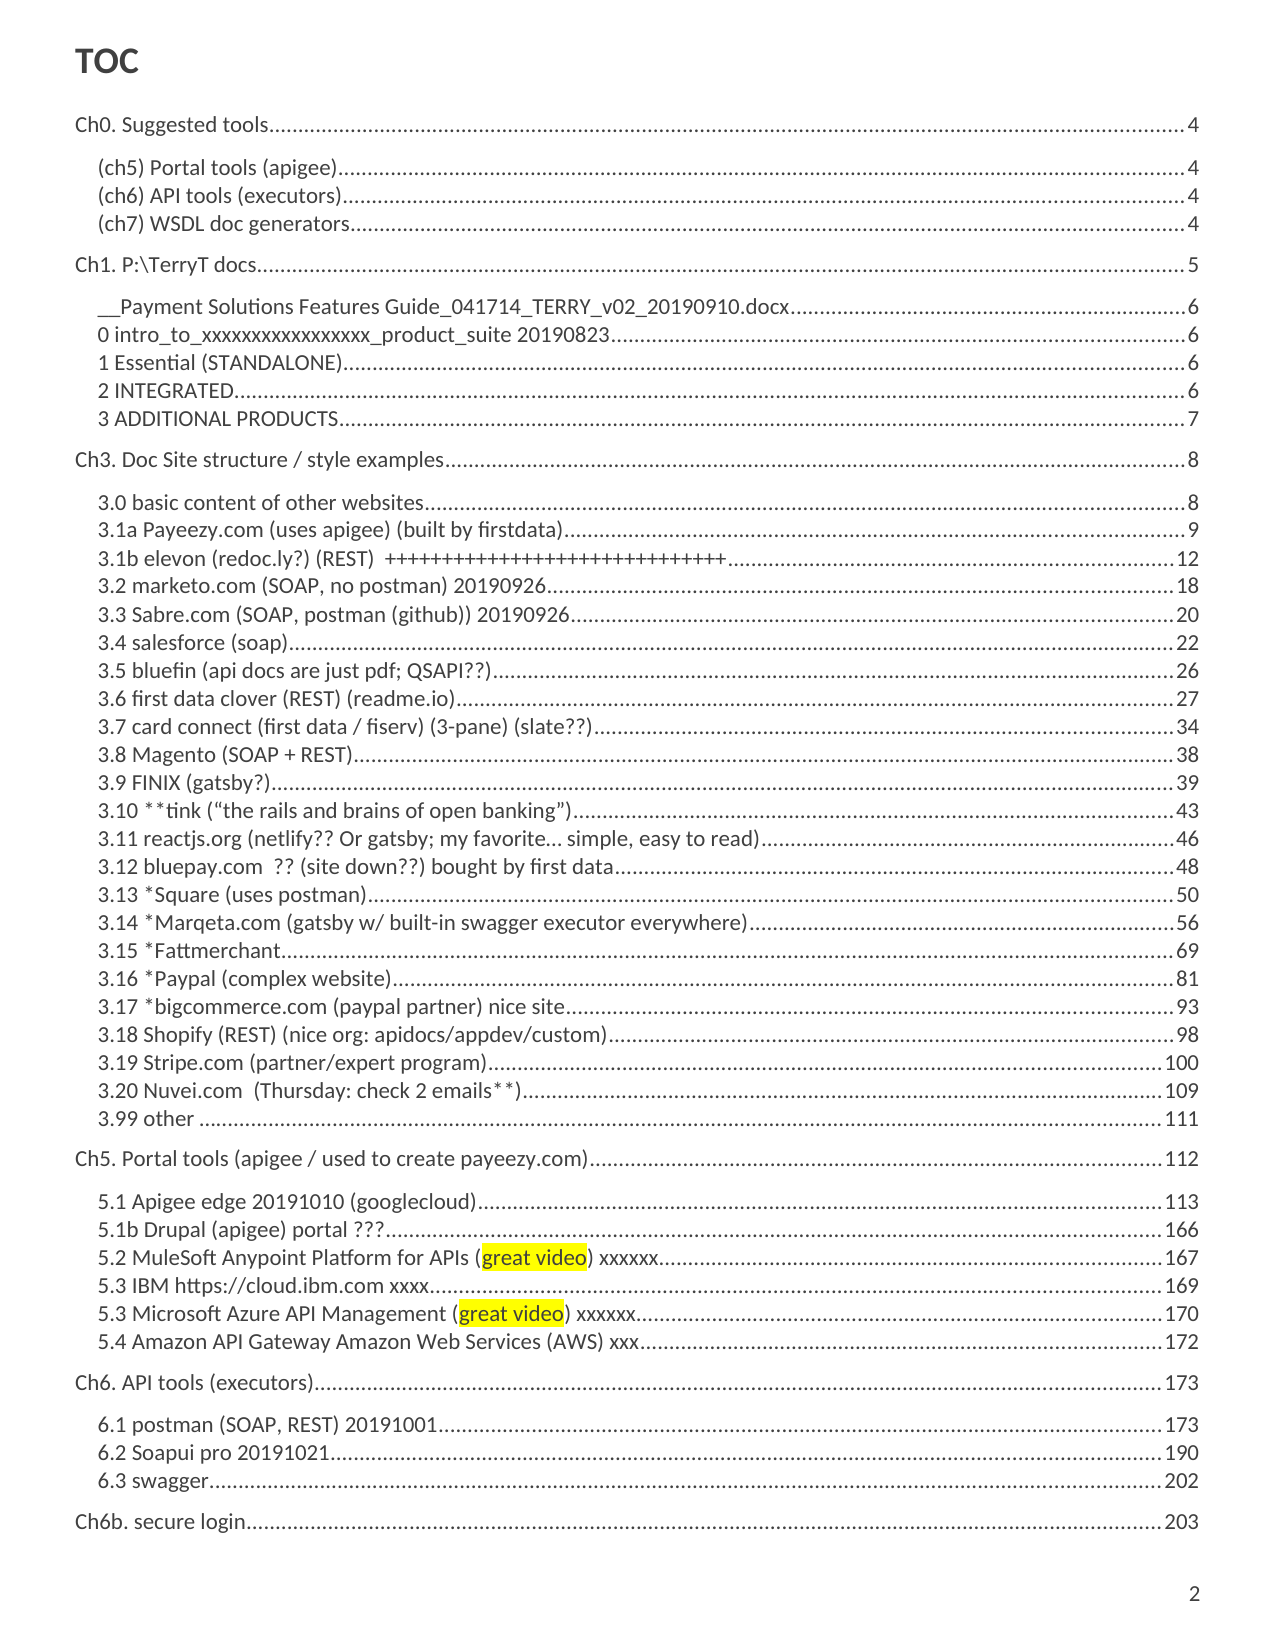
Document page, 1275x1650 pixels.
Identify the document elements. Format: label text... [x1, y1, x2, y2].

text 3.19 Stripe.com (partner/expert program) 100 [97, 1048, 1200, 1076]
text 3.5 bluefin (api docs are just pdf; QSAPI??) 26 [97, 656, 1200, 684]
text __Payment Solutions Features Guide_041714_TERRY_v02_20190910.docx 6 [97, 292, 1200, 320]
text (ch5) Portal tools (apigee) 4 [97, 153, 1200, 181]
text 3.7 card connect (first data / fiserv) (3-pane) (slate??) 34 [97, 712, 1200, 740]
text 3.18 Shopify (REST) (nice org: apidocs/appdev/custom) 98 [97, 1020, 1200, 1048]
text 3.16 *Paypal (complex website) 81 [97, 964, 1200, 992]
text 3.99 other … 111 [97, 1104, 1200, 1132]
text Ch5. Portal tools (apigee / used to create payeezy.com) 112 [75, 1144, 1200, 1173]
text 6.2 Soapui pro 20191021 190 [97, 1438, 1200, 1466]
text 3.4 salesforce (soap) 22 [97, 628, 1200, 656]
text 6.1 postman (SOAP, REST) 20191001 173 [97, 1410, 1200, 1438]
text 3.15 *Fattmerchant 69 [97, 936, 1200, 964]
text 5.3 Microsoft Azure API Management (great video) xxxxxx 170 [564, 1299, 1200, 1327]
text 5.3 IBM https://cloud.ibm.com xxxx 169 [97, 1271, 1200, 1299]
text 3.0 basic content of other websites 8 [97, 488, 1200, 516]
text (ch7) WSDL doc generators 4 [97, 209, 1200, 237]
text 3.1b elevon (redoc.ly?) (REST) ++++++++++++++++++++++++++++++ 12 [97, 544, 1200, 572]
text 1 Essential (STANDALONE) 6 [97, 348, 1200, 376]
text 3.12 bluepay.com ?? (site down??) bought by first data 48 [97, 852, 1200, 880]
text Ch1. P:\TerryT docs 5 [75, 250, 1200, 278]
text 3.3 Sabre.com (SOAP, postman (github)) 20190926 20 [97, 600, 1200, 628]
text 3.9 FINIX (gatsby?) 39 [97, 768, 1200, 796]
text 5.1 Apigee edge 20191010 (googlecloud) 113 [97, 1187, 1200, 1215]
text 5.3 Microsoft Azure API Management (great video) xxxxxx 170 [97, 1299, 459, 1327]
text TOC [75, 37, 1200, 83]
text 5.4 Amazon API Gateway Amazon Web Services (AWS) xxx 172 [97, 1327, 1200, 1355]
text 3.20 Nuvei.com (Thursday: check 2 emails**) 109 [97, 1076, 1200, 1104]
text (ch6) API tools (executors) 4 [97, 181, 1200, 209]
text 6.3 swagger 202 [97, 1466, 1200, 1494]
text 3.11 reactjs.org (netlify?? Or gatsby; my favorite… simple, easy to read) 46 [97, 824, 1200, 852]
text 5.2 MuleSoft Anypoint Platform for APIs (great video) xxxxxx 167 [587, 1243, 1200, 1271]
text Ch6b. secure login 203 [75, 1507, 1200, 1535]
text 3.10 **tink (“the rails and brains of open banking”) 43 [97, 796, 1200, 824]
text 0 intro_to_xxxxxxxxxxxxxxxxx_product_suite 20190823 6 [97, 320, 1200, 348]
text 2 INTEGRATED 6 [97, 376, 1200, 404]
text 5.2 MuleSoft Anypoint Platform for APIs (great video) xxxxxx 167 [97, 1243, 482, 1271]
text 3.2 marketo.com (SOAP, no postman) 20190926 18 [97, 572, 1200, 600]
text 3.6 first data clover (REST) (readme.io) 27 [97, 684, 1200, 712]
text 3.1a Payeezy.com (uses apigee) (built by firstdata) 9 [97, 516, 1200, 544]
text 3 ADDITIONAL PRODUCTS 7 [97, 404, 1200, 432]
text 5.1b Drupal (apigee) portal ??? 166 [97, 1215, 1200, 1243]
text 3.8 Magento (SOAP + REST) 38 [97, 740, 1200, 768]
text 3.13 *Square (uses postman) 50 [97, 880, 1200, 908]
text Ch3. Doc Site structure / style examples 8 [75, 445, 1200, 473]
text Ch0. Suggested tools 4 [75, 111, 1200, 139]
text 3.17 *bigcommerce.com (paypal partner) nice site 93 [97, 992, 1200, 1020]
text 3.14 *Marqeta.com (gatsby w/ built-in swagger executor everywhere) 56 [97, 908, 1200, 936]
text Ch6. API tools (executors) 173 [75, 1368, 1200, 1396]
